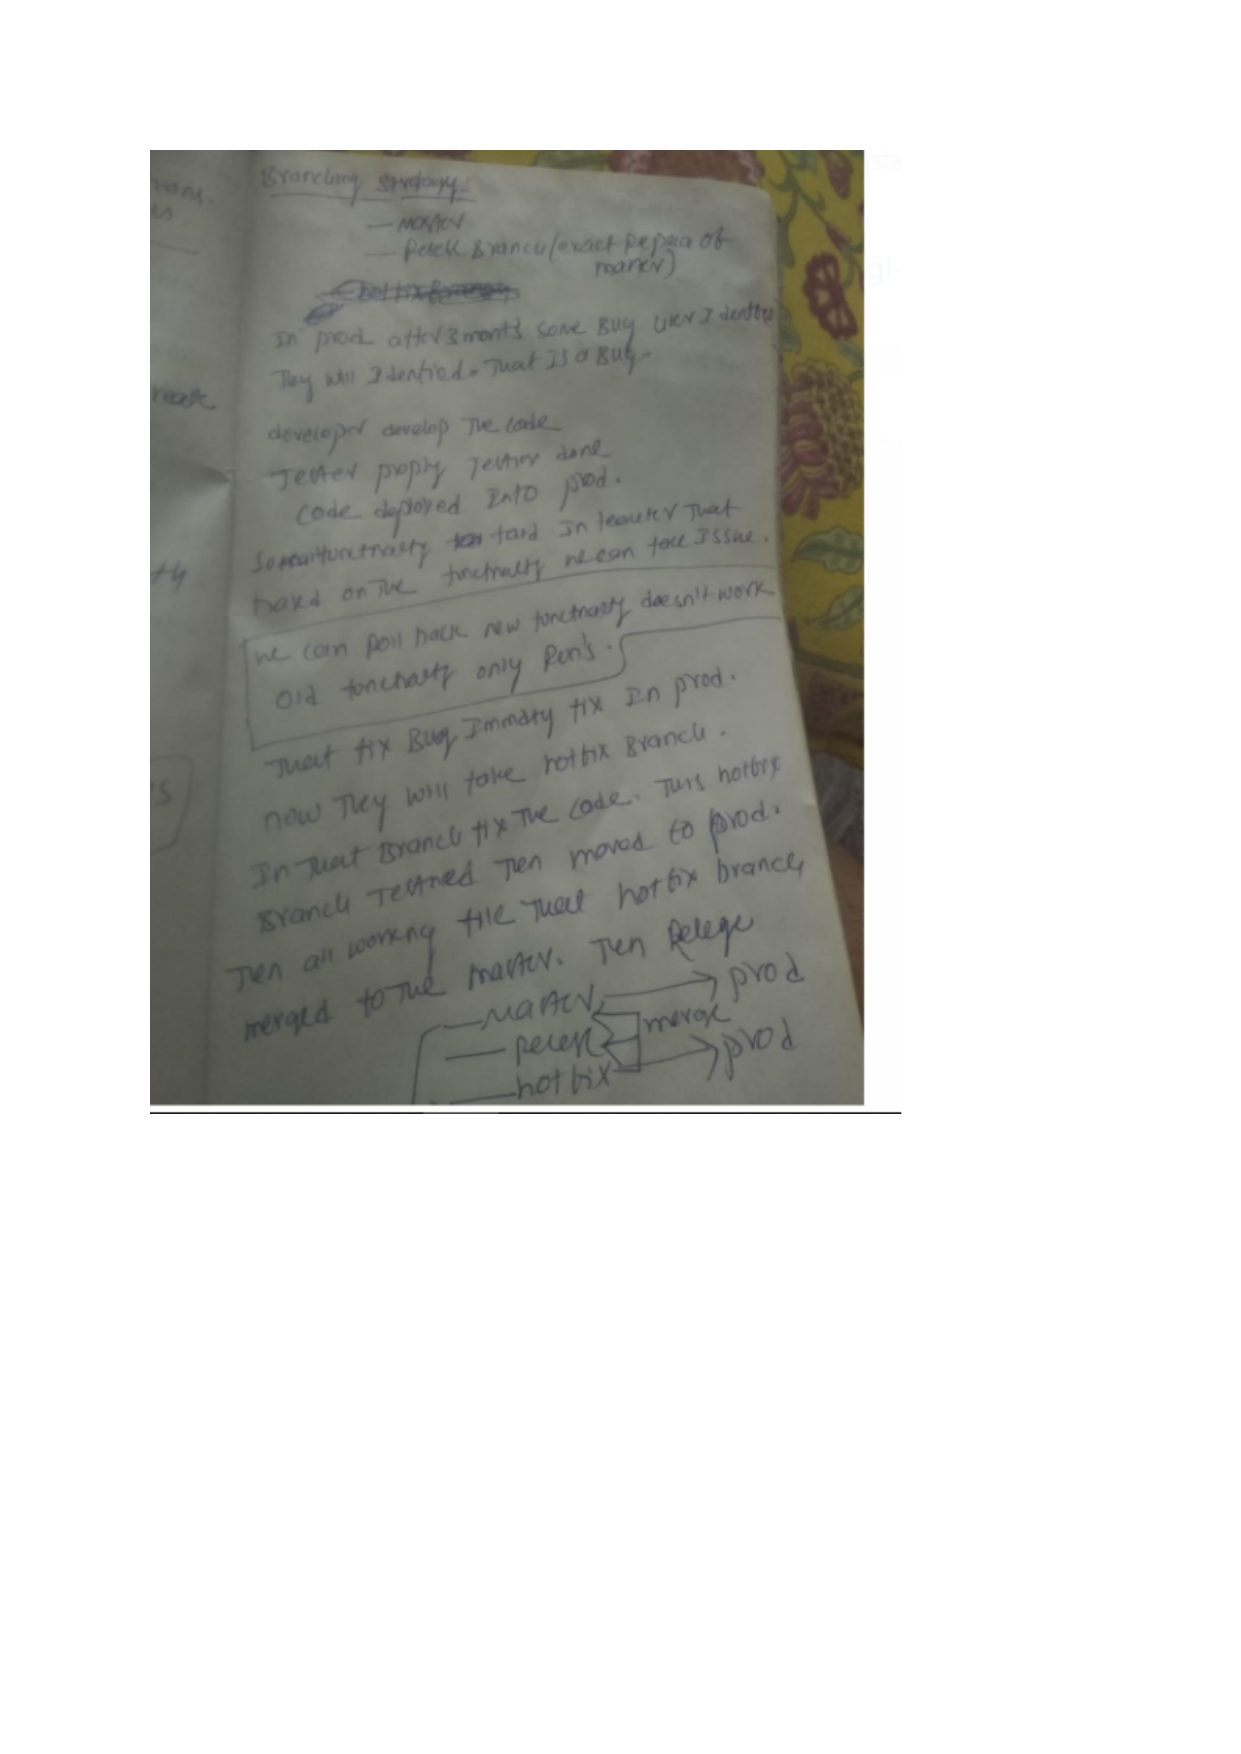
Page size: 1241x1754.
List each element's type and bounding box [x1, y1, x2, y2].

picture [150, 150, 902, 1114]
